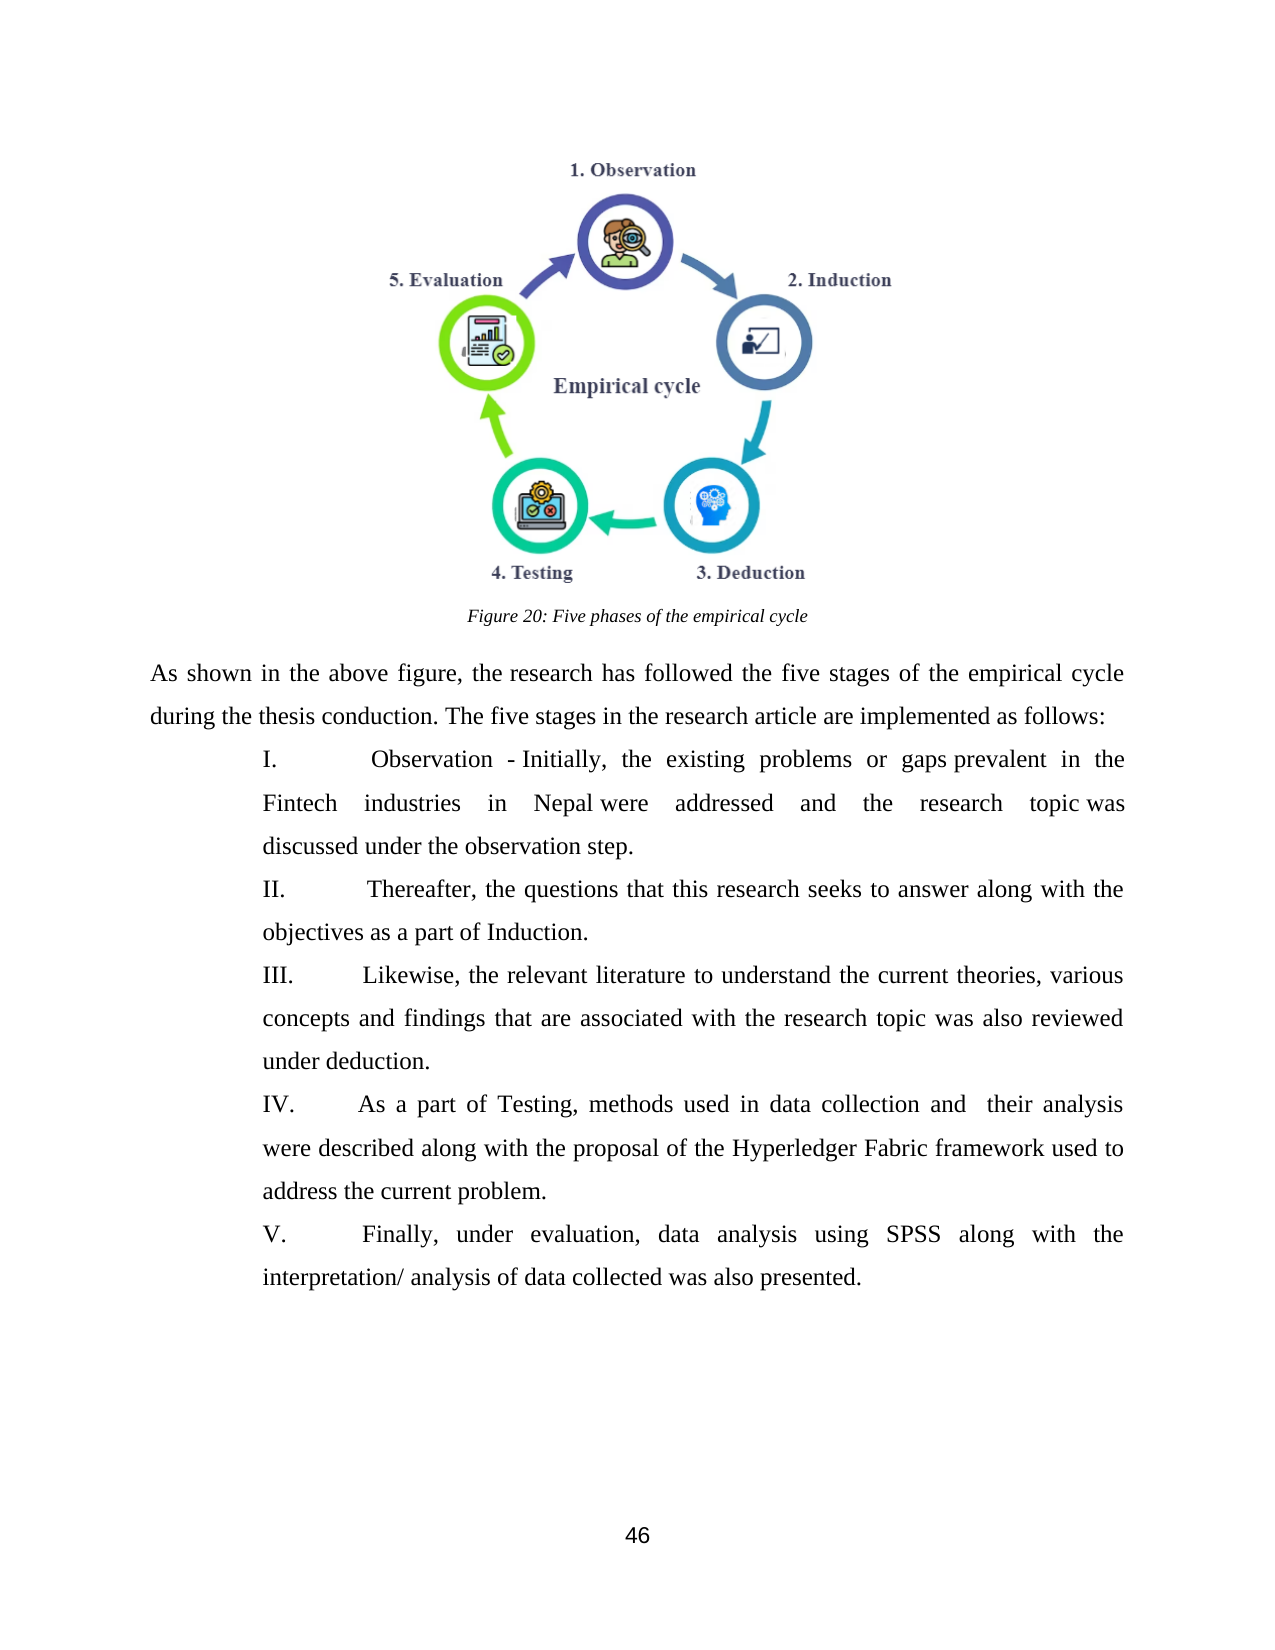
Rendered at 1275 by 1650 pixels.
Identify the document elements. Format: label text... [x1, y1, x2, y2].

text II. Thereafter, the questions that this research seeks to answer along with the objectives as a part of Induction. [262, 874, 1125, 946]
text III. Likewise, the relevant literature to understand the current theories, various concepts and findings that are associated with the research topic was also reviewed under deduction. [262, 960, 1125, 1075]
text As shown in the above figure, the research has followed the five stages of the empirical cycle during the thesis conduction. The five stages in the research article are implemented as follows: [150, 658, 1125, 730]
text V. Finally, under evaluation, data analysis using SPSS along with the interpretation/ analysis of data collected was also presented. [262, 1219, 1125, 1291]
text IV. As a part of Testing, methods used in data collection and their analysis were described along with the proposal of the Hyperledger Fabric framework used to address the current problem. [262, 1089, 1125, 1204]
text Figure 20: Five phases of the empirical cycle [150, 605, 1125, 627]
text I. Observation - Initially, the existing problems or gaps prevalent in the Fintech industries in Nepal were addressed and the research topic was discussed under the observation step. [262, 744, 1125, 859]
picture [375, 149, 900, 592]
